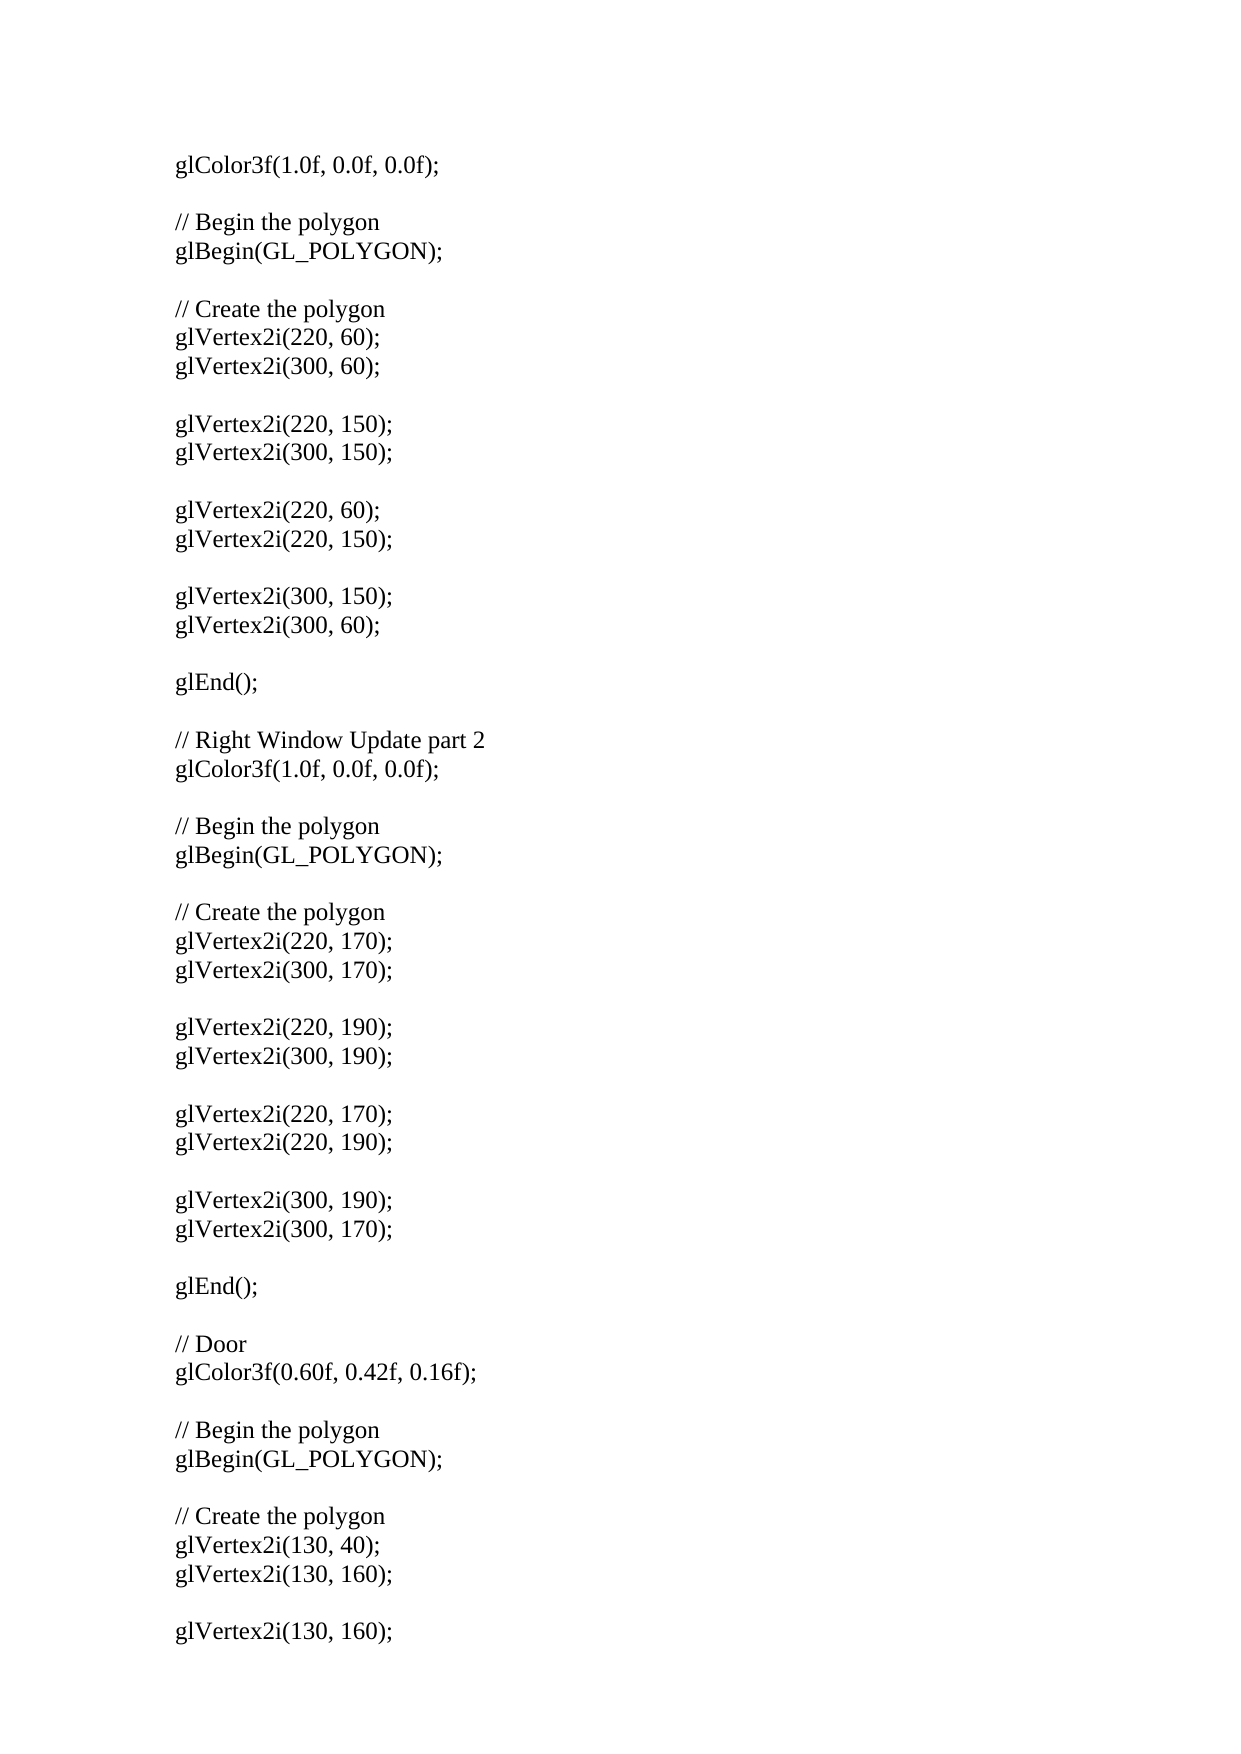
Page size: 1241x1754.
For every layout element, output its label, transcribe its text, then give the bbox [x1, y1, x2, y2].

text // Create the polygon [150, 294, 1090, 322]
text glColor3f(1.0f, 0.0f, 0.0f); [150, 754, 1090, 782]
text // Begin the polygon [150, 207, 1090, 236]
text glVertex2i(220, 60); [150, 495, 1090, 524]
text glVertex2i(300, 170); [150, 1214, 1090, 1242]
text glEnd(); [150, 667, 1090, 696]
text glVertex2i(220, 190); [150, 1012, 1090, 1041]
text glVertex2i(300, 150); [150, 581, 1090, 610]
text glVertex2i(300, 60); [150, 351, 1090, 380]
text // Create the polygon [150, 1501, 1090, 1530]
text glEnd(); [150, 1271, 1090, 1300]
text glVertex2i(130, 160); [150, 1616, 1090, 1645]
text // Create the polygon [150, 897, 1090, 926]
text glBegin(GL_POLYGON); [150, 840, 1090, 869]
text glVertex2i(220, 150); [150, 409, 1090, 437]
text glVertex2i(300, 150); [150, 437, 1090, 466]
text glVertex2i(220, 170); [150, 926, 1090, 955]
text glVertex2i(220, 60); [150, 322, 1090, 351]
text glVertex2i(300, 170); [150, 955, 1090, 984]
text // Door [150, 1329, 1090, 1357]
text // Begin the polygon [150, 811, 1090, 840]
text glVertex2i(300, 190); [150, 1041, 1090, 1070]
text glBegin(GL_POLYGON); [150, 1444, 1090, 1472]
text glBegin(GL_POLYGON); [150, 236, 1090, 265]
text glVertex2i(220, 170); [150, 1099, 1090, 1127]
text glVertex2i(300, 190); [150, 1185, 1090, 1214]
text // Begin the polygon [150, 1415, 1090, 1444]
text glVertex2i(300, 60); [150, 610, 1090, 639]
text glColor3f(1.0f, 0.0f, 0.0f); [150, 150, 1090, 179]
text glVertex2i(220, 150); [150, 524, 1090, 552]
text glVertex2i(130, 40); [150, 1530, 1090, 1559]
text glColor3f(0.60f, 0.42f, 0.16f); [150, 1357, 1090, 1386]
text glVertex2i(220, 190); [150, 1127, 1090, 1156]
text // Right Window Update part 2 [150, 725, 1090, 754]
text glVertex2i(130, 160); [150, 1559, 1090, 1587]
